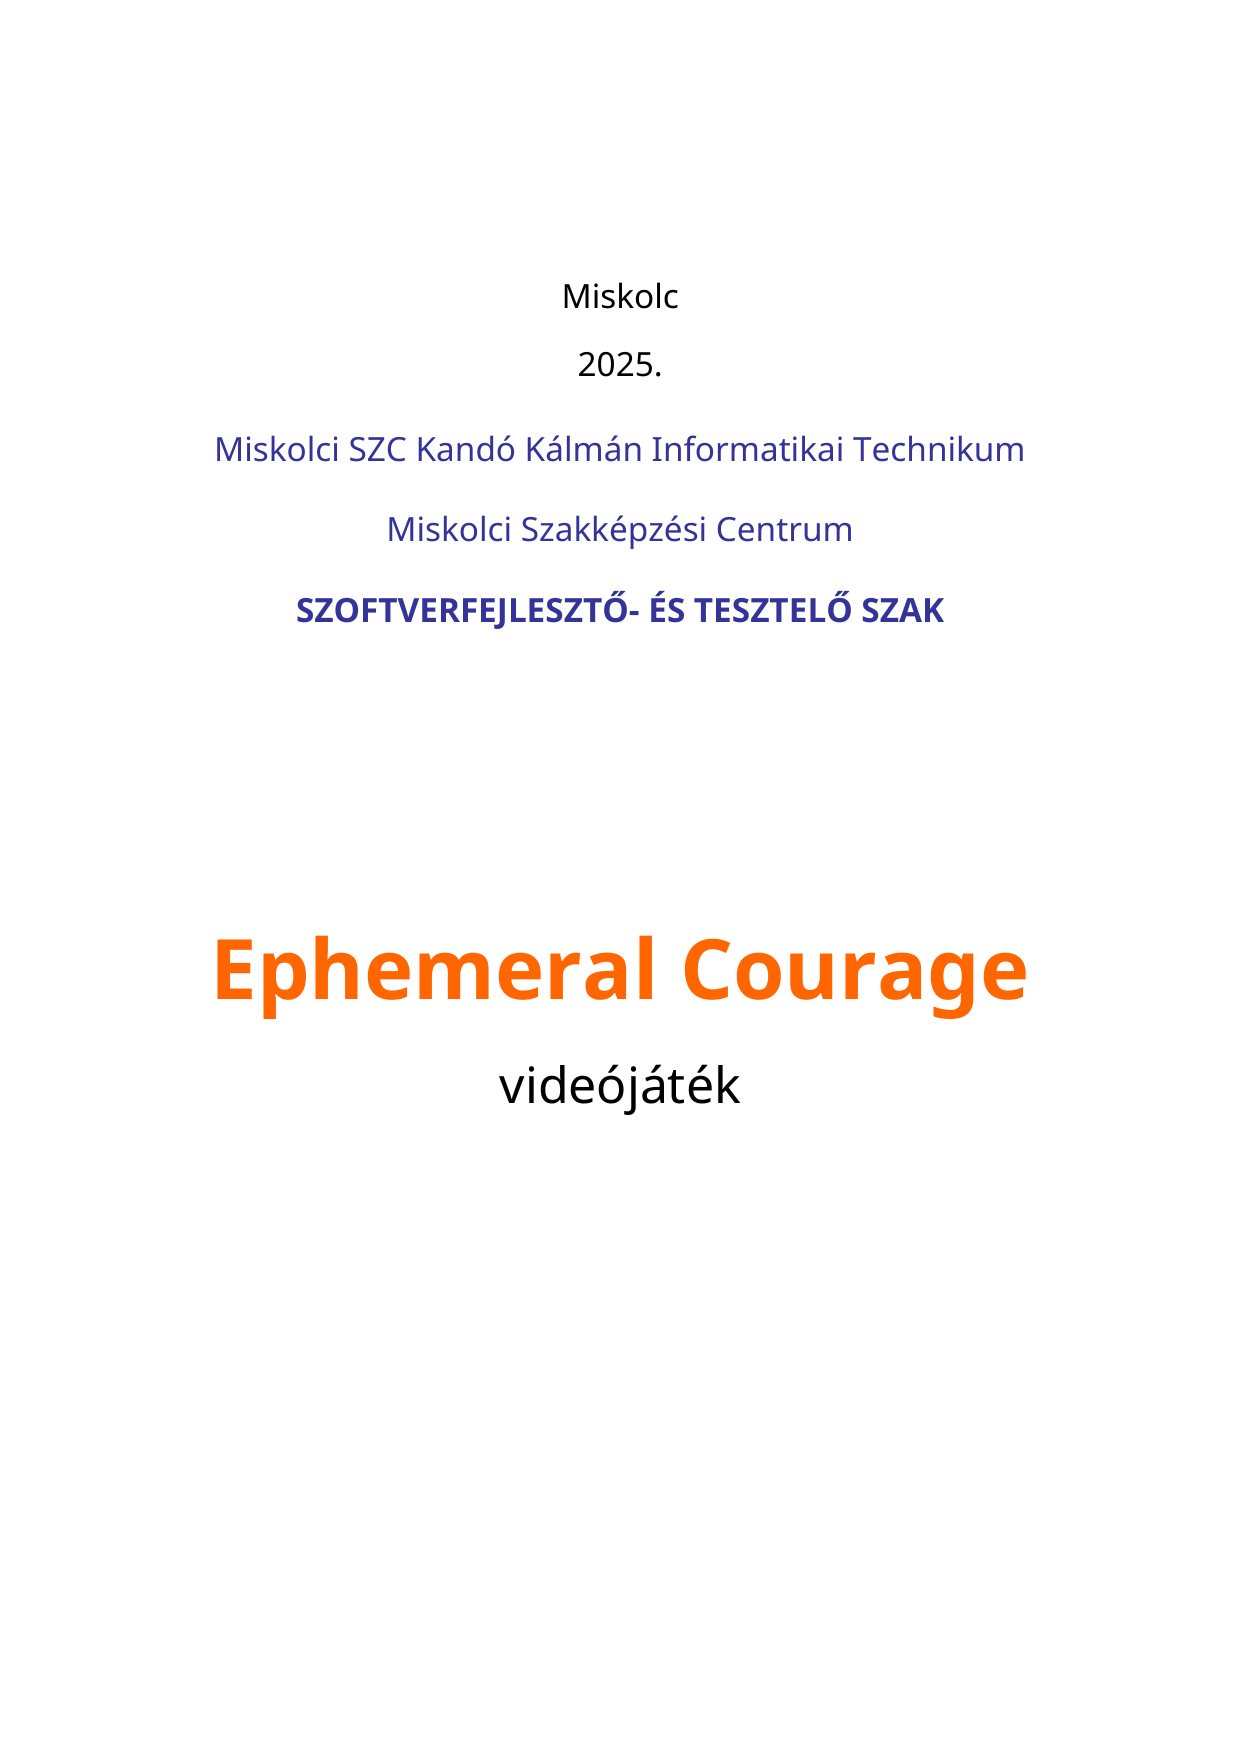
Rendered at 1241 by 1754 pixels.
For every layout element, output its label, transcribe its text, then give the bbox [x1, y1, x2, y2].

title SZOFTVERFEJLESZTŐ- ÉS TESZTELŐ SZAK [148, 587, 1093, 632]
title Ephemeral Courage [148, 911, 1093, 1024]
text Miskolci SZC Kandó Kálmán Informatikai Technikum [148, 425, 1093, 471]
text Miskolc [148, 148, 1093, 318]
text Miskolci Szakképzési Centrum [148, 506, 1093, 551]
text 2025. [148, 341, 1093, 386]
text videójáték [148, 1050, 1093, 1118]
